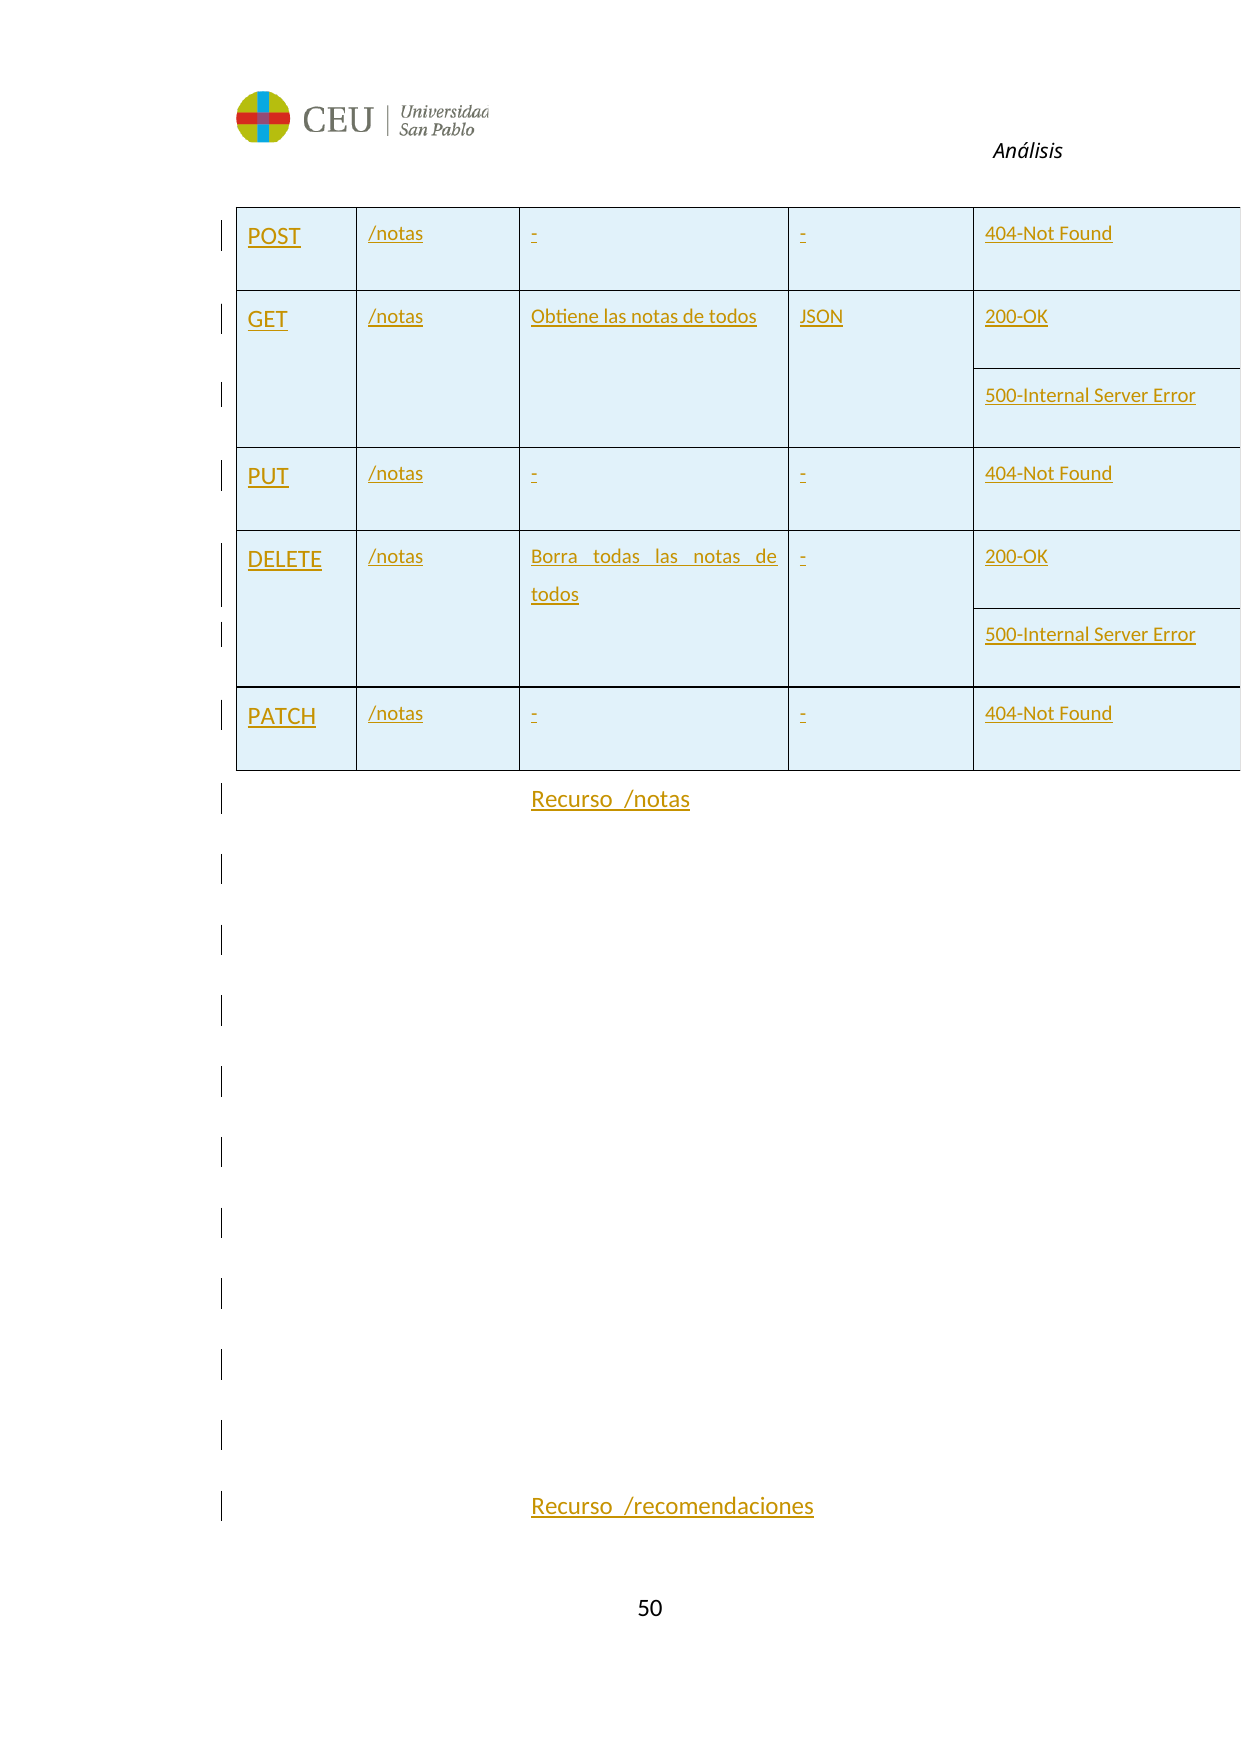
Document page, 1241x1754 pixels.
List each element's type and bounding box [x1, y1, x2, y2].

picture [235, 89, 489, 143]
